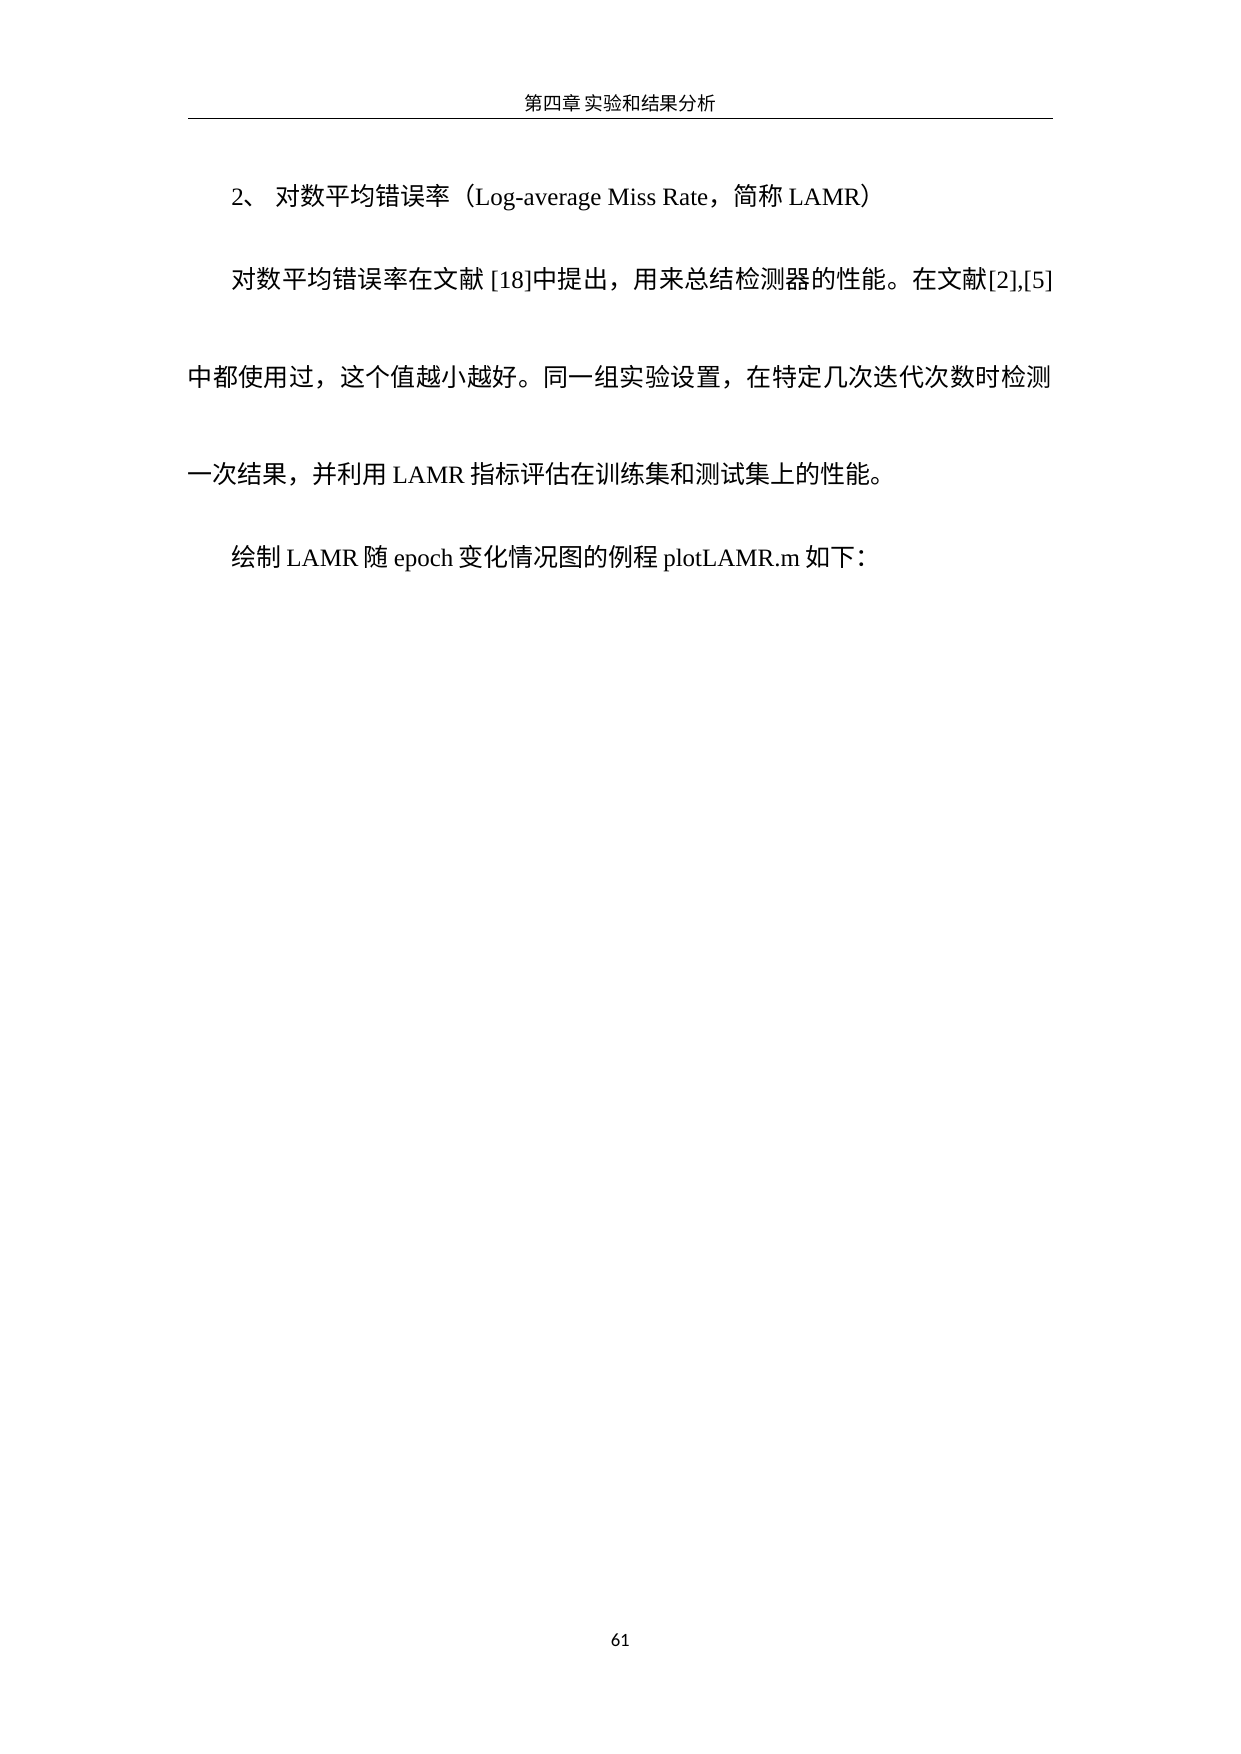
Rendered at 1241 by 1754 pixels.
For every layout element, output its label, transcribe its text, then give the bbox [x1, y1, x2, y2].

text 对数平均错误率在文献 [18]中提出，用来总结检测器的性能。在文献[2],[5]中都使用过，这个值越小越好。同一组实验设置，在特定几次迭代次数时检测一次结果，并利用LAMR指标评估在训练集和测试集上的性能。 [187, 245, 1053, 505]
list 对数平均错误率（Log-average Miss Rate，简称LAMR） [231, 162, 1053, 227]
text 绘制LAMR随epoch变化情况图的例程plotLAMR.m如下： [187, 523, 1053, 588]
